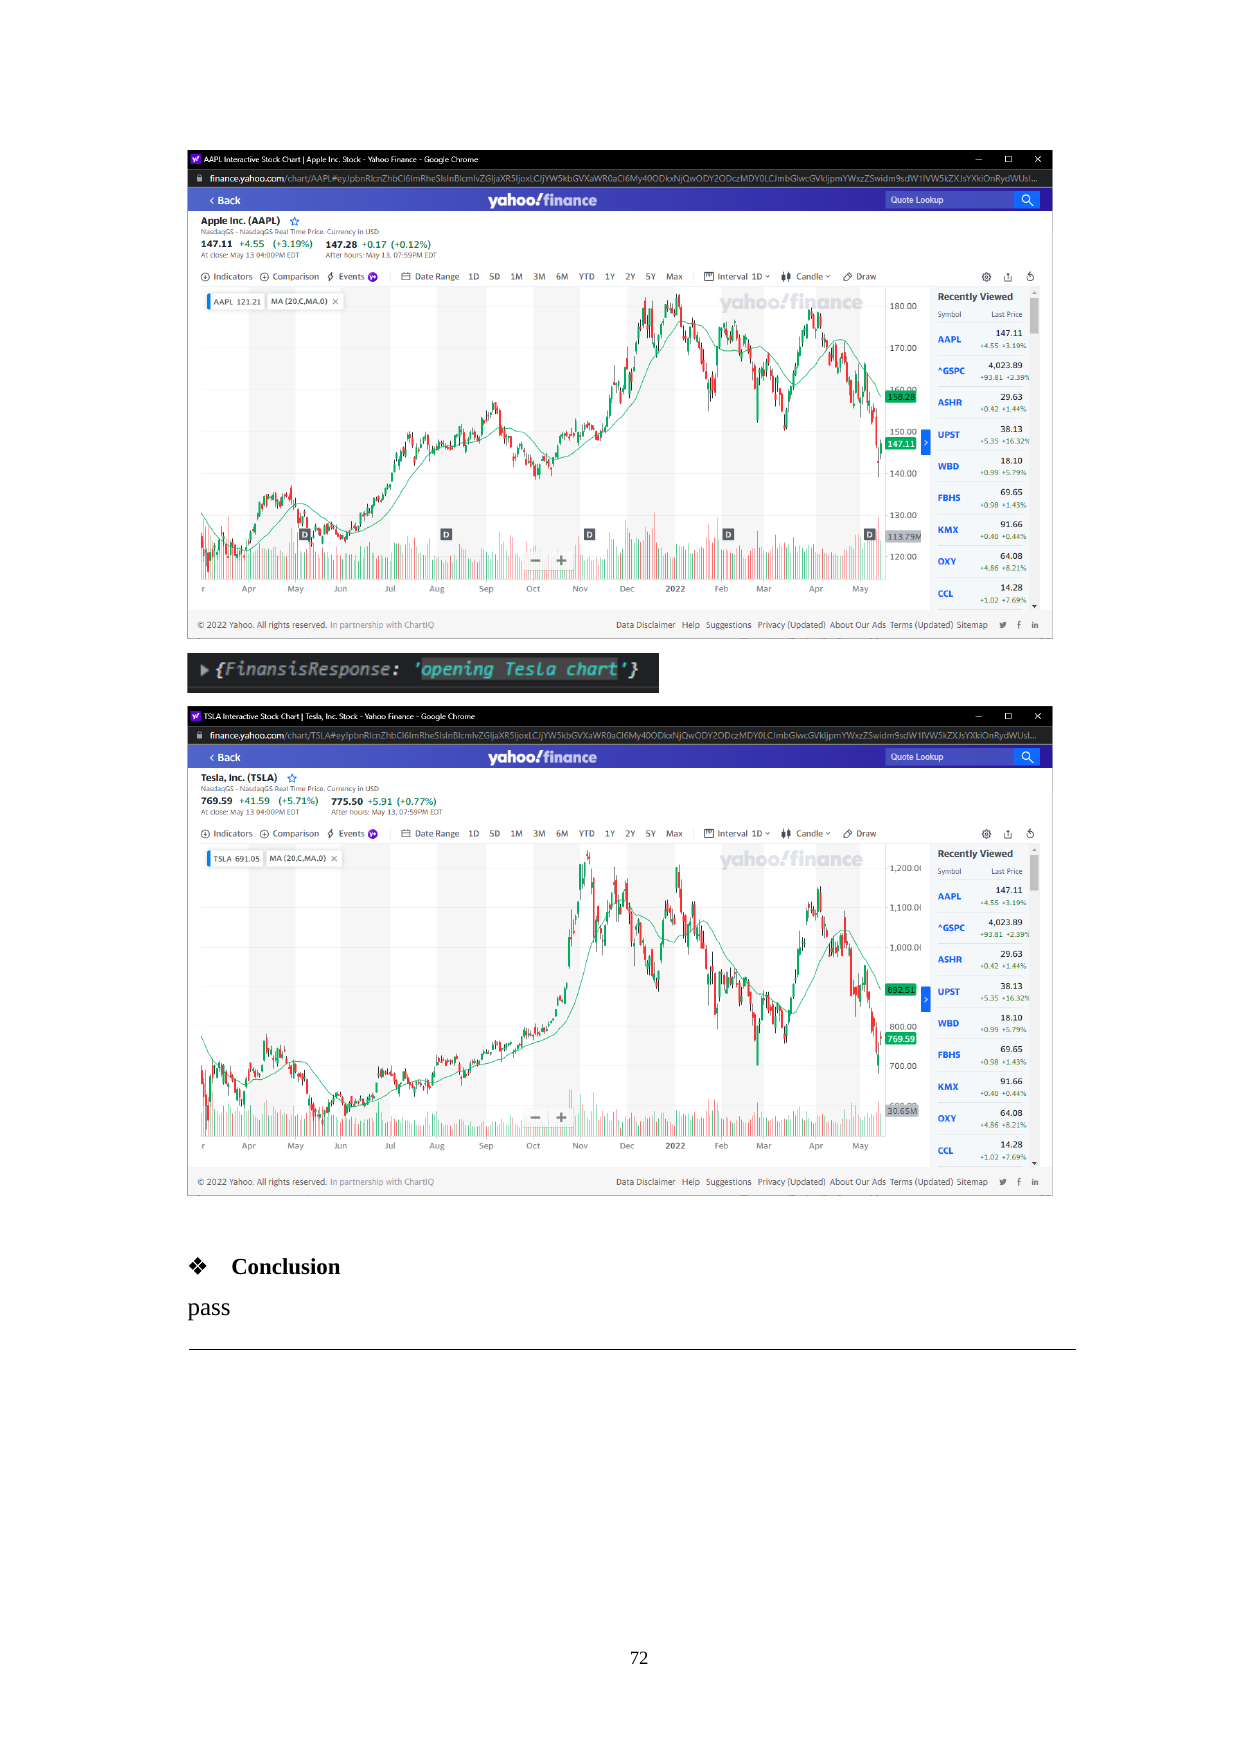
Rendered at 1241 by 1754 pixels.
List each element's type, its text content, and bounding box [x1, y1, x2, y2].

text pass [187, 1292, 1053, 1321]
picture [187, 150, 1053, 639]
list Conclusion [187, 1253, 1053, 1279]
picture [187, 653, 659, 693]
picture [187, 706, 1053, 1196]
